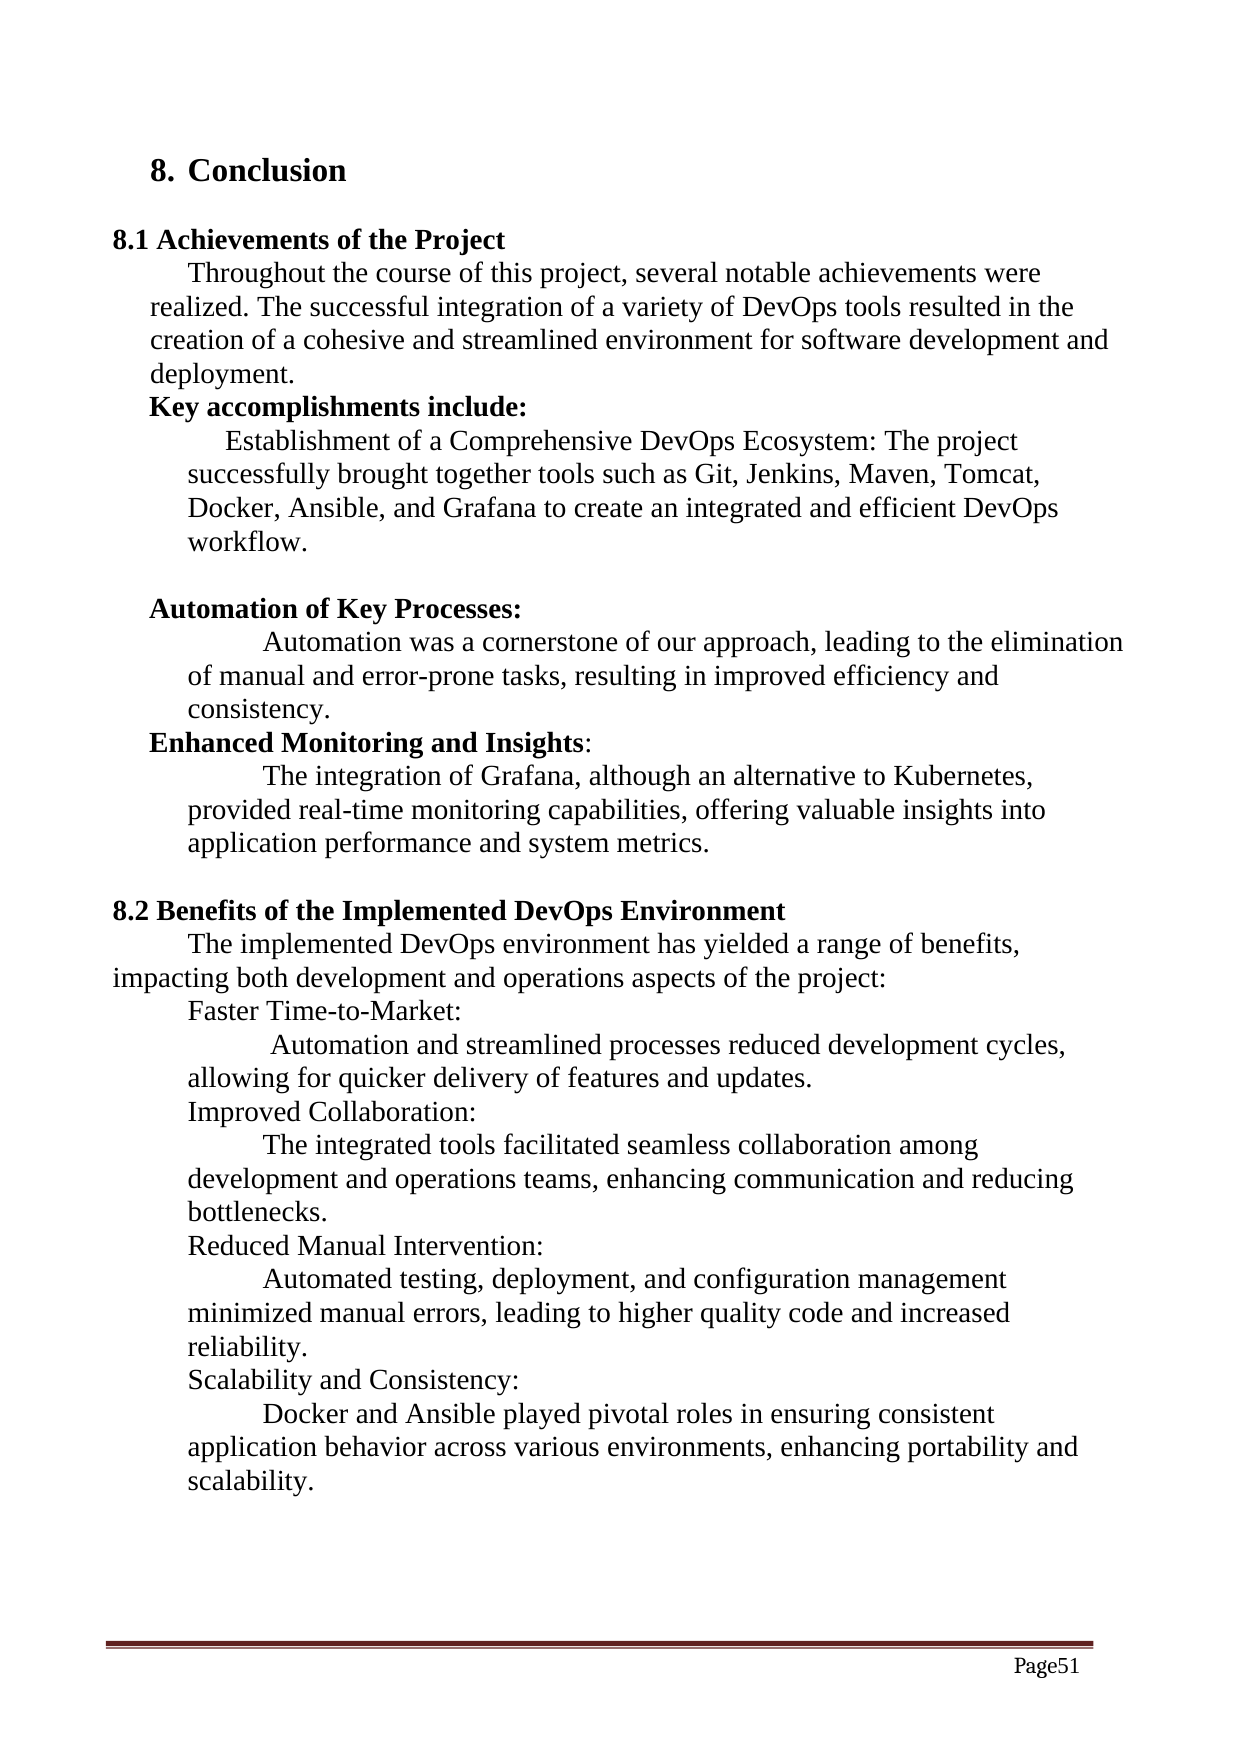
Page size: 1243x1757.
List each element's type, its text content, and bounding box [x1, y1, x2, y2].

text Improved Collaboration: [112, 1094, 1130, 1127]
text Key accomplishments include: [112, 389, 1130, 423]
text Automation was a cornerstone of our approach, leading to the elimination of manual and error-prone tasks, resulting in improved efficiency and consistency. [187, 624, 1130, 725]
text Automated testing, deployment, and configuration management minimized manual errors, leading to higher quality code and increased reliability. [187, 1262, 1130, 1362]
text The implemented DevOps environment has yielded a range of benefits, impacting both development and operations aspects of the project: [112, 926, 1130, 993]
text 8.1 Achievements of the Project [112, 222, 1130, 255]
text Establishment of a Comprehensive DevOps Ecosystem: The project successfully brought together tools such as Git, Jenkins, Maven, Tomcat, Docker, Ansible, and Grafana to create an integrated and efficient DevOps workflow. [187, 423, 1130, 557]
text Faster Time-to-Market: [112, 993, 1130, 1027]
text Enhanced Monitoring and Insights: [112, 725, 1130, 758]
text Automation of Key Processes: [112, 591, 1130, 624]
list Conclusion [150, 150, 1130, 188]
text Throughout the course of this project, several notable achievements were realized. The successful integration of a variety of DevOps tools resulted in the creation of a cohesive and streamlined environment for software development and deployment. [150, 255, 1130, 389]
text The integrated tools facilitated seamless collaboration among development and operations teams, enhancing communication and reducing bottlenecks. [187, 1127, 1130, 1228]
text 8.2 Benefits of the Implemented DevOps Environment [112, 893, 1130, 926]
text Reduced Manual Intervention: [112, 1228, 1130, 1262]
text The integration of Grafana, although an alternative to Kubernetes, provided real-time monitoring capabilities, offering valuable insights into application performance and system metrics. [187, 758, 1130, 859]
text Scalability and Consistency: [187, 1362, 1130, 1396]
text Docker and Ansible played pivotal roles in ensuring consistent application behavior across various environments, enhancing portability and scalability. [187, 1396, 1130, 1496]
text Automation and streamlined processes reduced development cycles, allowing for quicker delivery of features and updates. [187, 1027, 1130, 1094]
